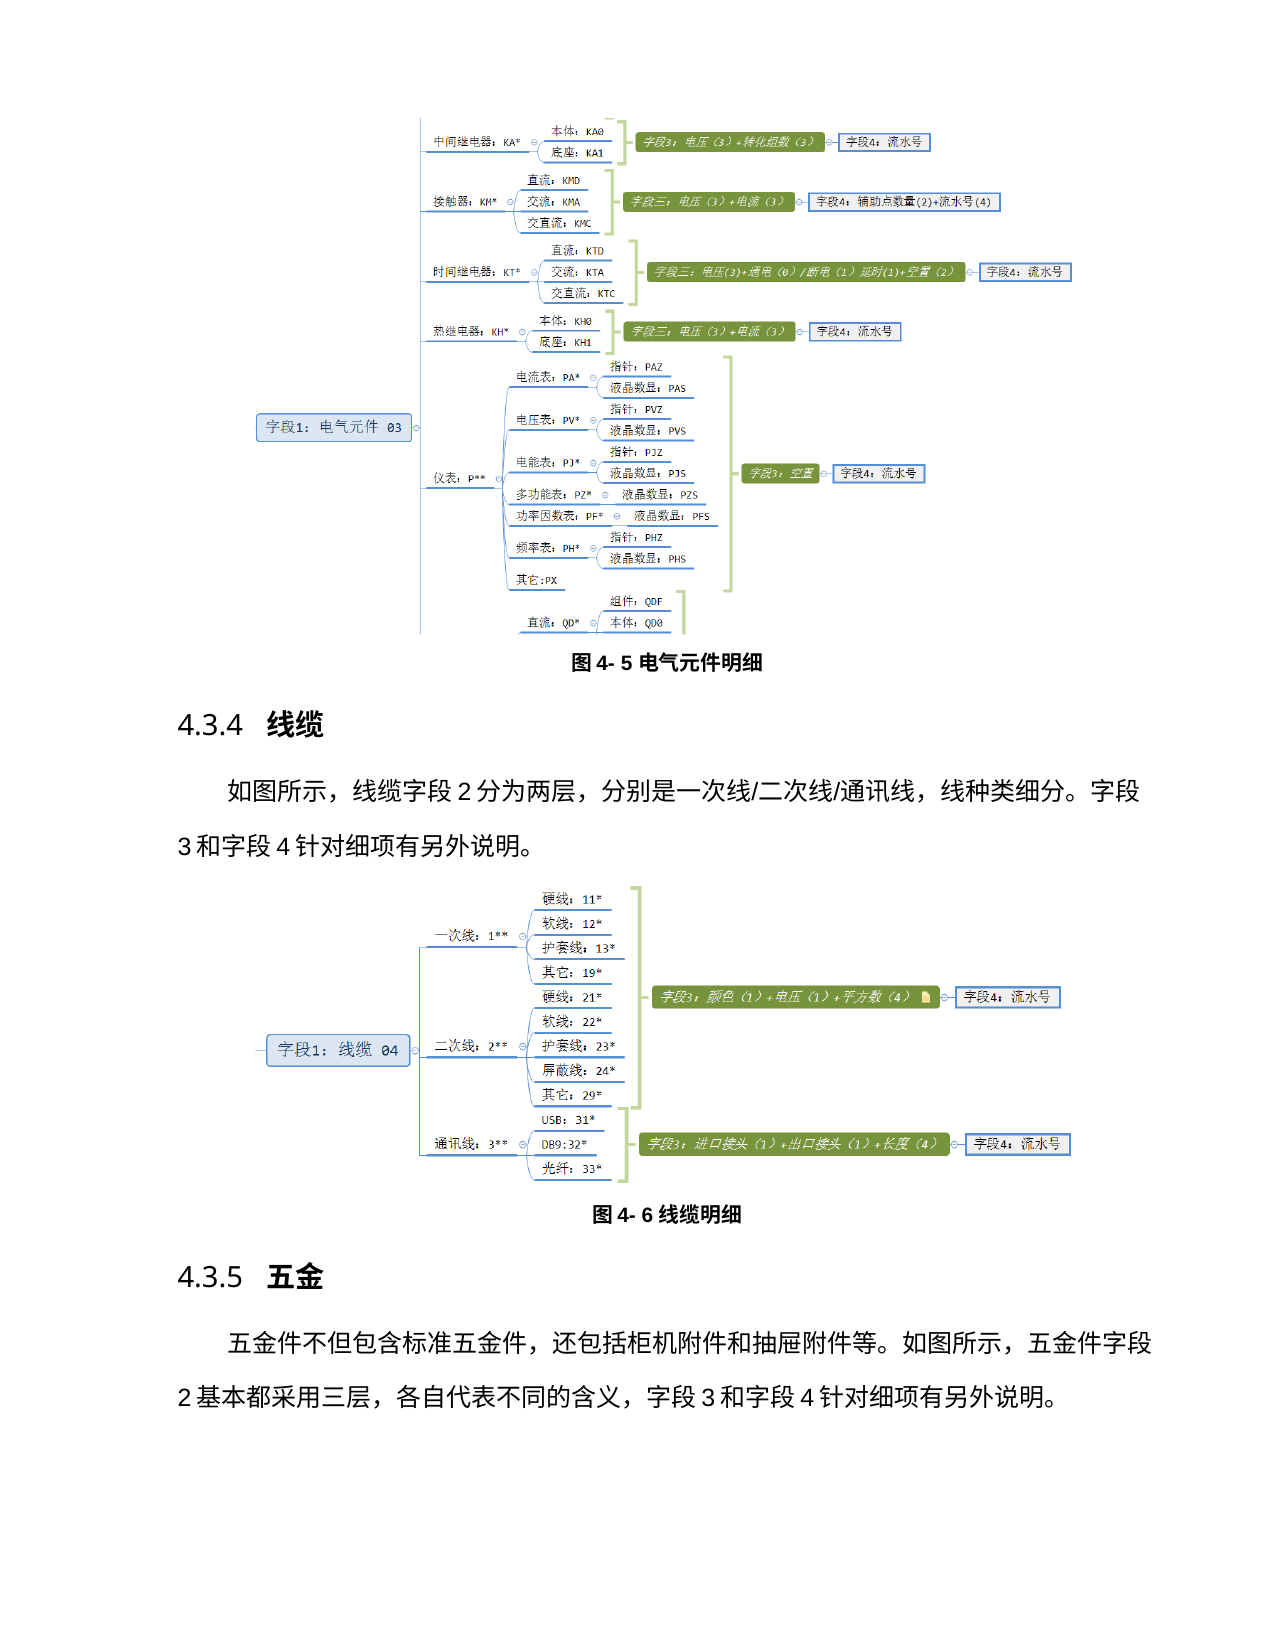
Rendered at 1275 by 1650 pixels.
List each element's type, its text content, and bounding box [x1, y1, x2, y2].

subtitle 线缆 [177, 702, 1157, 744]
text 五金件不但包含标准五金件，还包括柜机附件和抽屉附件等。如图所示，五金件字段2基本都采用三层，各自代表不同的含义，字段3和字段4针对细项有另外说明。 [177, 1323, 1157, 1414]
picture [255, 118, 1121, 635]
text 如图所示，线缆字段2分为两层，分别是一次线/二次线/通讯线，线种类细分。字段3和字段4针对细项有另外说明。 [177, 772, 1157, 862]
subtitle 五金 [177, 1253, 1157, 1296]
text 图4- 5 电气元件明细 [177, 647, 1157, 677]
text 图4- 6 线缆明细 [177, 1198, 1157, 1228]
picture [255, 880, 1121, 1187]
